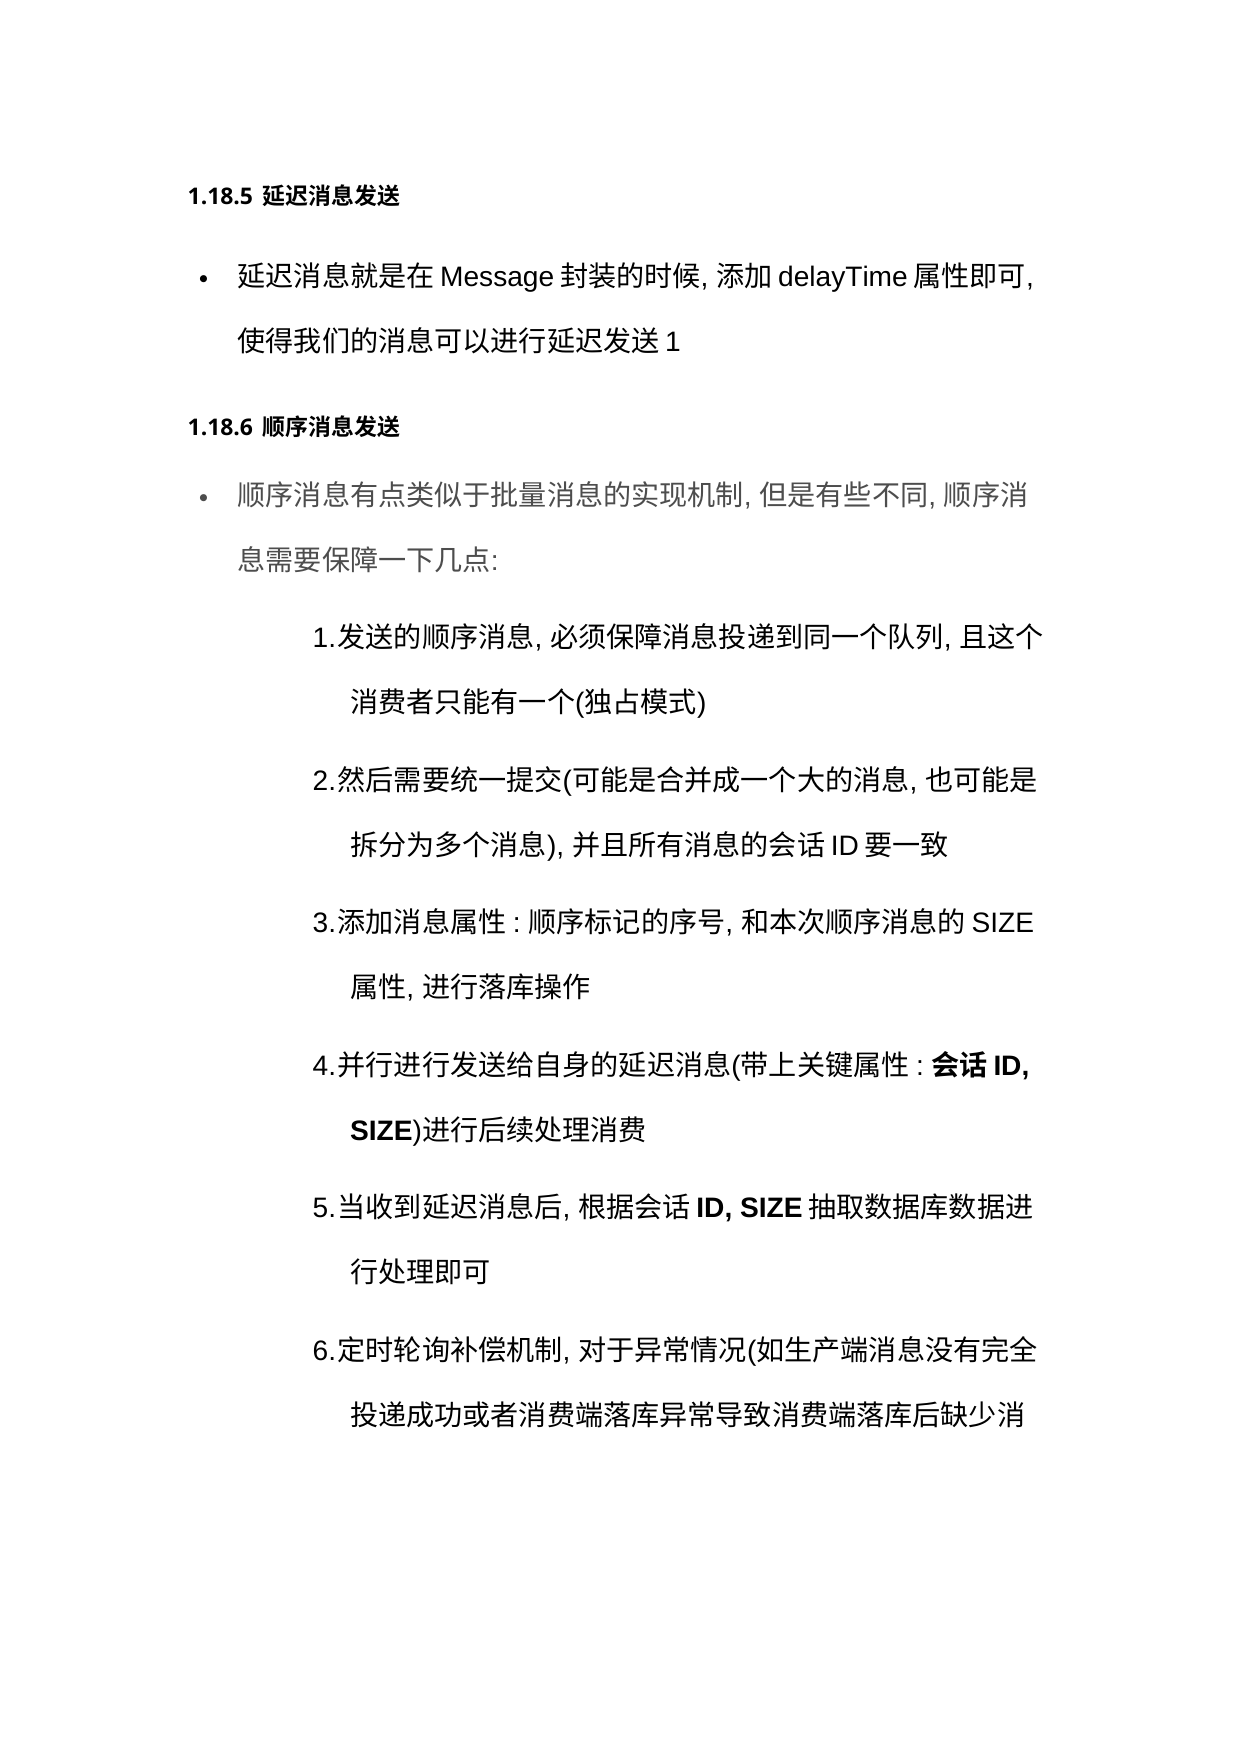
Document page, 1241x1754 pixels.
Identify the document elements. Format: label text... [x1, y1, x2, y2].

list 添加消息属性 : 顺序标记的序号, 和本次顺序消息的SIZE属性, 进行落库操作 [312, 888, 1053, 1018]
list 顺序消息有点类似于批量消息的实现机制, 但是有些不同, 顺序消息需要保障一下几点: [200, 461, 1053, 591]
list 并行进行发送给自身的延迟消息(带上关键属性 : 会话ID, SIZE)进行后续处理消费 [312, 1031, 1053, 1161]
list 然后需要统一提交(可能是合并成一个大的消息, 也可能是拆分为多个消息), 并且所有消息的会话ID要一致 [312, 746, 1053, 876]
list 发送的顺序消息, 必须保障消息投递到同一个队列, 且这个消费者只能有一个(独占模式) [312, 603, 1053, 733]
subtitle 顺序消息发送 [187, 393, 1053, 458]
list 当收到延迟消息后, 根据会话ID, SIZE抽取数据库数据进行处理即可 [312, 1173, 1053, 1303]
subtitle 延迟消息发送 [187, 162, 1053, 227]
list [312, 1316, 1053, 1446]
list 延迟消息就是在Message封装的时候, 添加delayTime属性即可, 使得我们的消息可以进行延迟发送1 [200, 242, 1053, 372]
